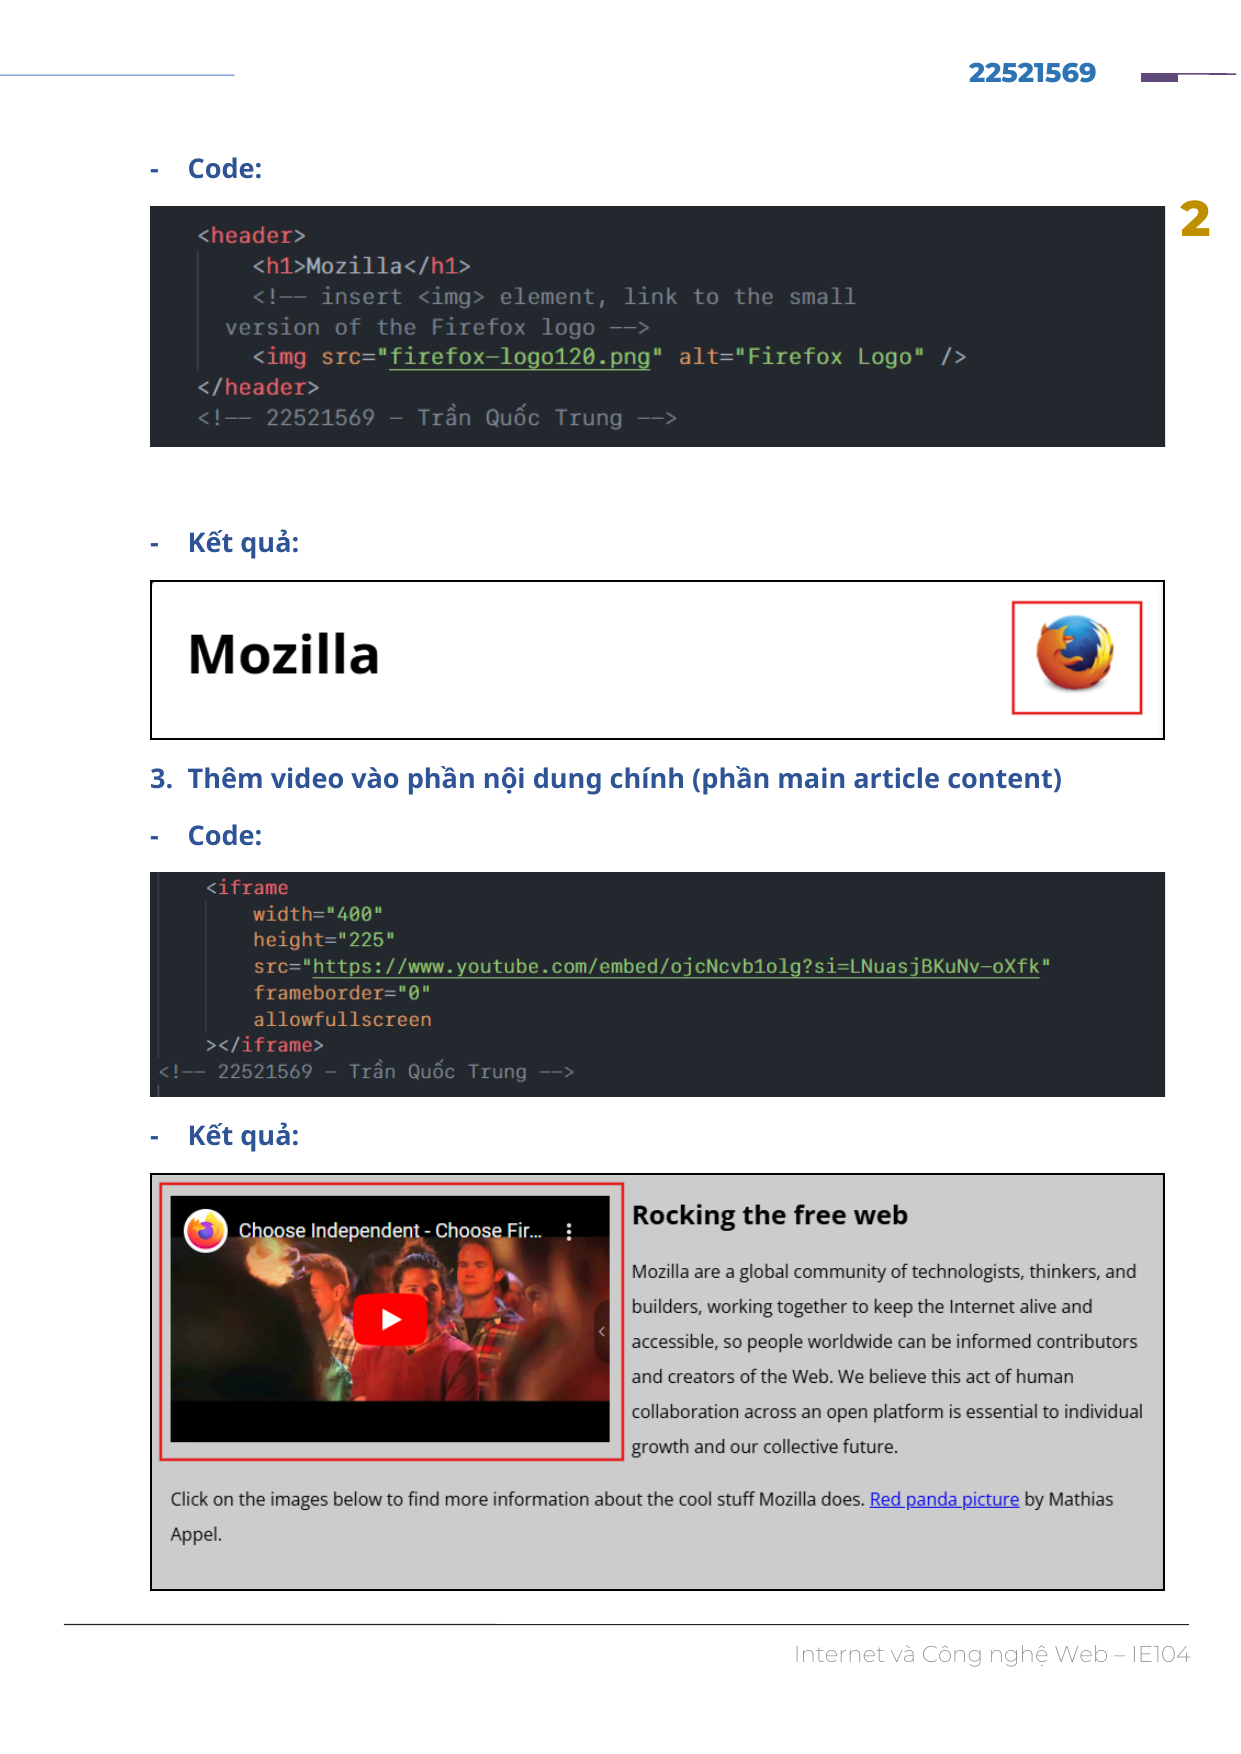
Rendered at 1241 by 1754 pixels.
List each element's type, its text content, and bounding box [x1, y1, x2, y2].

list Code: [150, 816, 1128, 853]
picture [152, 582, 1163, 738]
picture [150, 872, 1166, 1097]
list Code: [150, 150, 1128, 187]
picture [152, 1175, 1163, 1589]
list Kết quả: [150, 523, 1128, 560]
list Thêm video vào phần nội dung chính (phần main article content) [150, 759, 1128, 796]
picture [150, 206, 1166, 447]
list Kết quả: [150, 1116, 1128, 1153]
